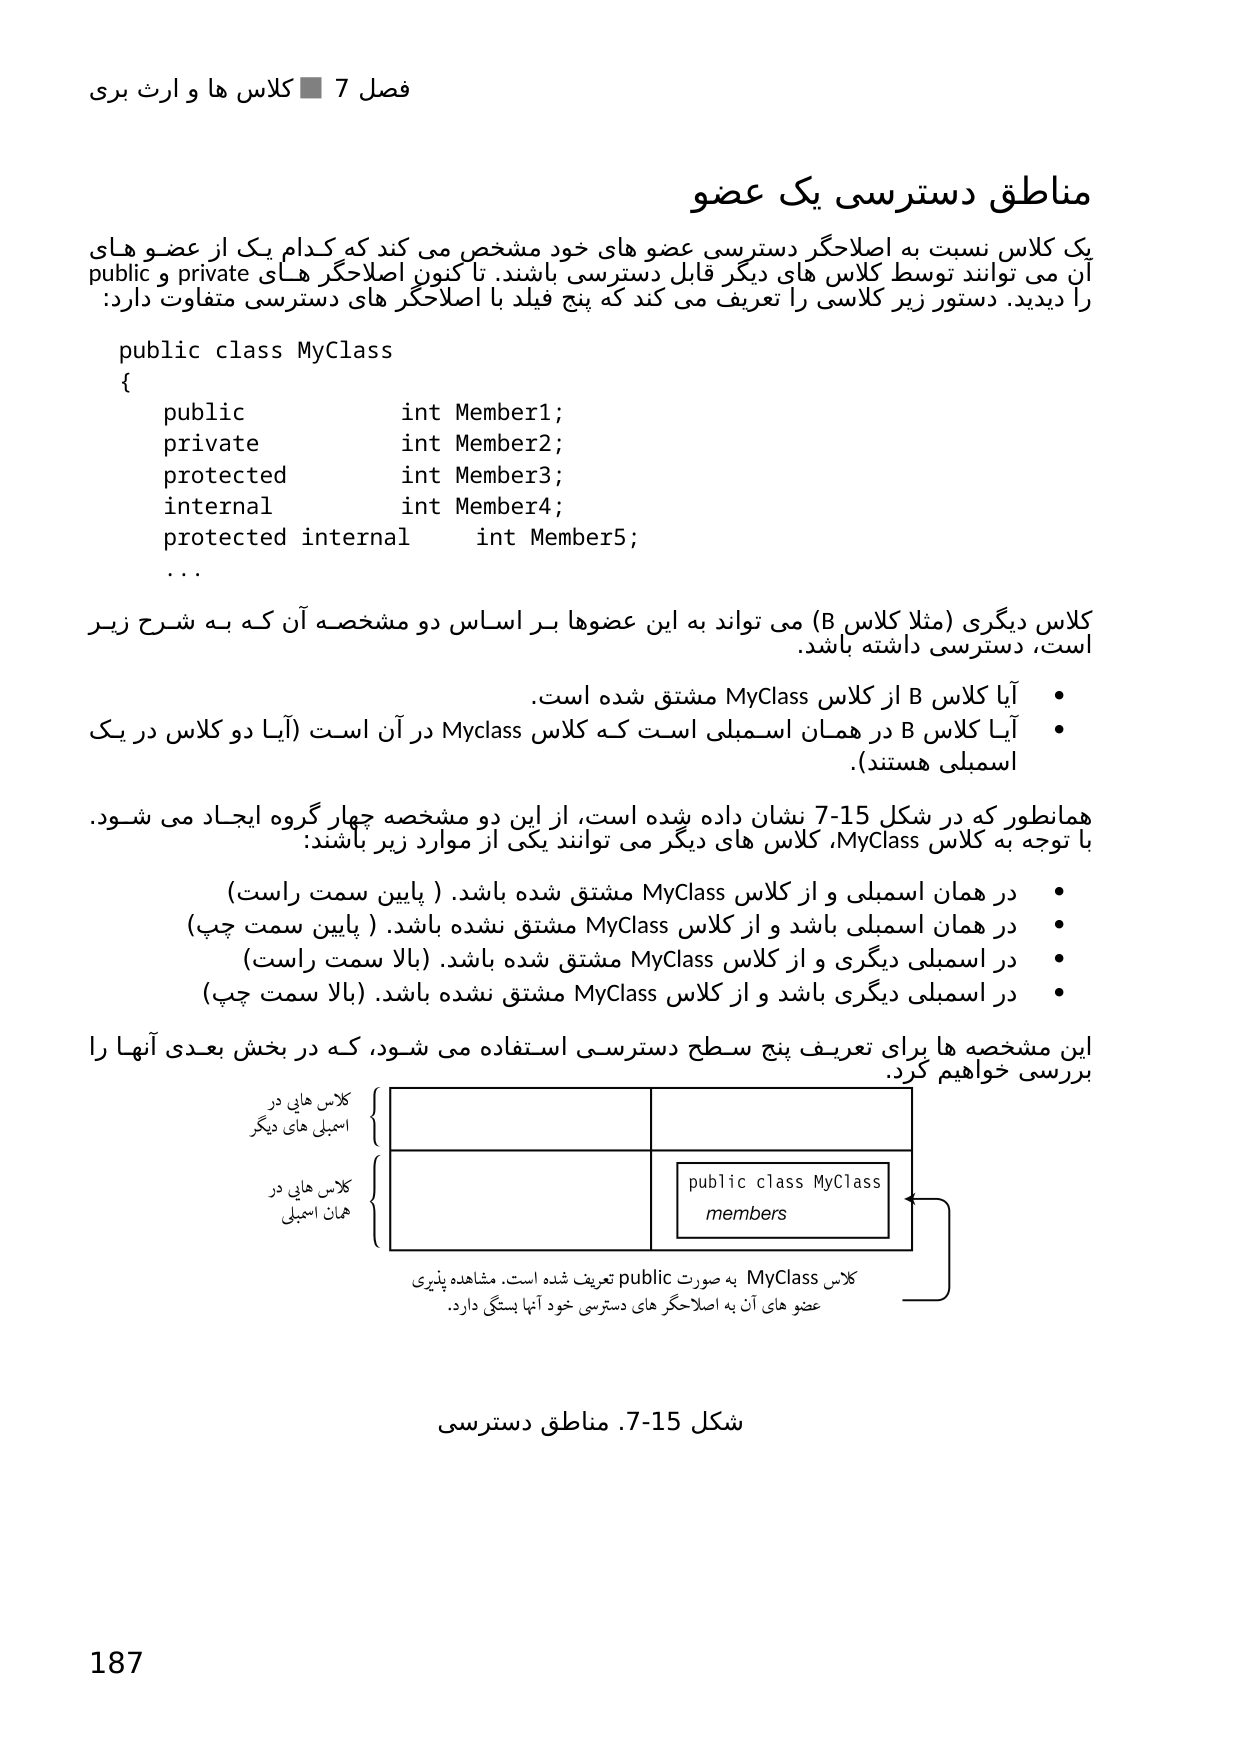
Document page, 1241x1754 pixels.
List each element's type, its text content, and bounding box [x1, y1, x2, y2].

text یک کلاس نسبت به اصلاحگر دسترسی عضو های خود مشخص می کند که کدام یک از عضو های آن می توانند توسط کلاس های دیگر قابل دسترسی باشند. تا کنون اصلاحگر های private و public را دیدید. دستور زیر کلاسی را تعریف می کند که پنج فیلد با اصلاحگر های دسترسی متفاوت دارد: [89, 237, 1092, 313]
text همانطور که در شکل 15-7 نشان داده شده است، از این دو مشخصه چهار گروه ایجاد می شود. با توجه به کلاس MyClass، کلاس های دیگر می توانند یکی از موارد زیر باشند: [89, 804, 1092, 855]
text مناطق دسترسی یک عضو [1007, 175, 1092, 212]
text مناطق دسترسی یک عضو [89, 175, 1024, 212]
text در اسمبلی دیگری و از کلاس MyClass مشتق شده باشد. (بالا سمت راست) [89, 943, 1055, 974]
text در همان اسمبلی باشد و از کلاس MyClass مشتق نشده باشد. ( پایین سمت چپ) [89, 909, 1055, 940]
text شکل 15-7. مناطق دسترسی [89, 1410, 1092, 1435]
picture [220, 1084, 961, 1331]
text آیا کلاس B از کلاس MyClass مشتق شده است. [89, 680, 1055, 711]
text آیا کلاس B در همان اسمبلی است که کلاس Myclass در آن است (آیا دو کلاس در یک اسمبلی هستند). [89, 714, 1055, 776]
text این مشخصه ها برای تعریف پنج سطح دسترسی استفاده می شود، که در بخش بعدی آنها را بررسی خواهیم کرد. [89, 1035, 1092, 1085]
table_header public class MyClass { public int Member1; private int Member2; protected int Member3; internal int Member4; protected internal int Member5; ... [89, 334, 1093, 584]
text در اسمبلی دیگری باشد و از کلاس MyClass مشتق نشده باشد. (بالا سمت چپ) [89, 977, 1055, 1007]
text در همان اسمبلی و از کلاس MyClass مشتق شده باشد. ( پایین سمت راست) [89, 876, 1055, 907]
text کلاس دیگری (مثلا کلاس B) می تواند به این عضوها بر اساس دو مشخصه آن که به شرح زیر است، دسترسی داشته باشد. [89, 609, 1092, 659]
